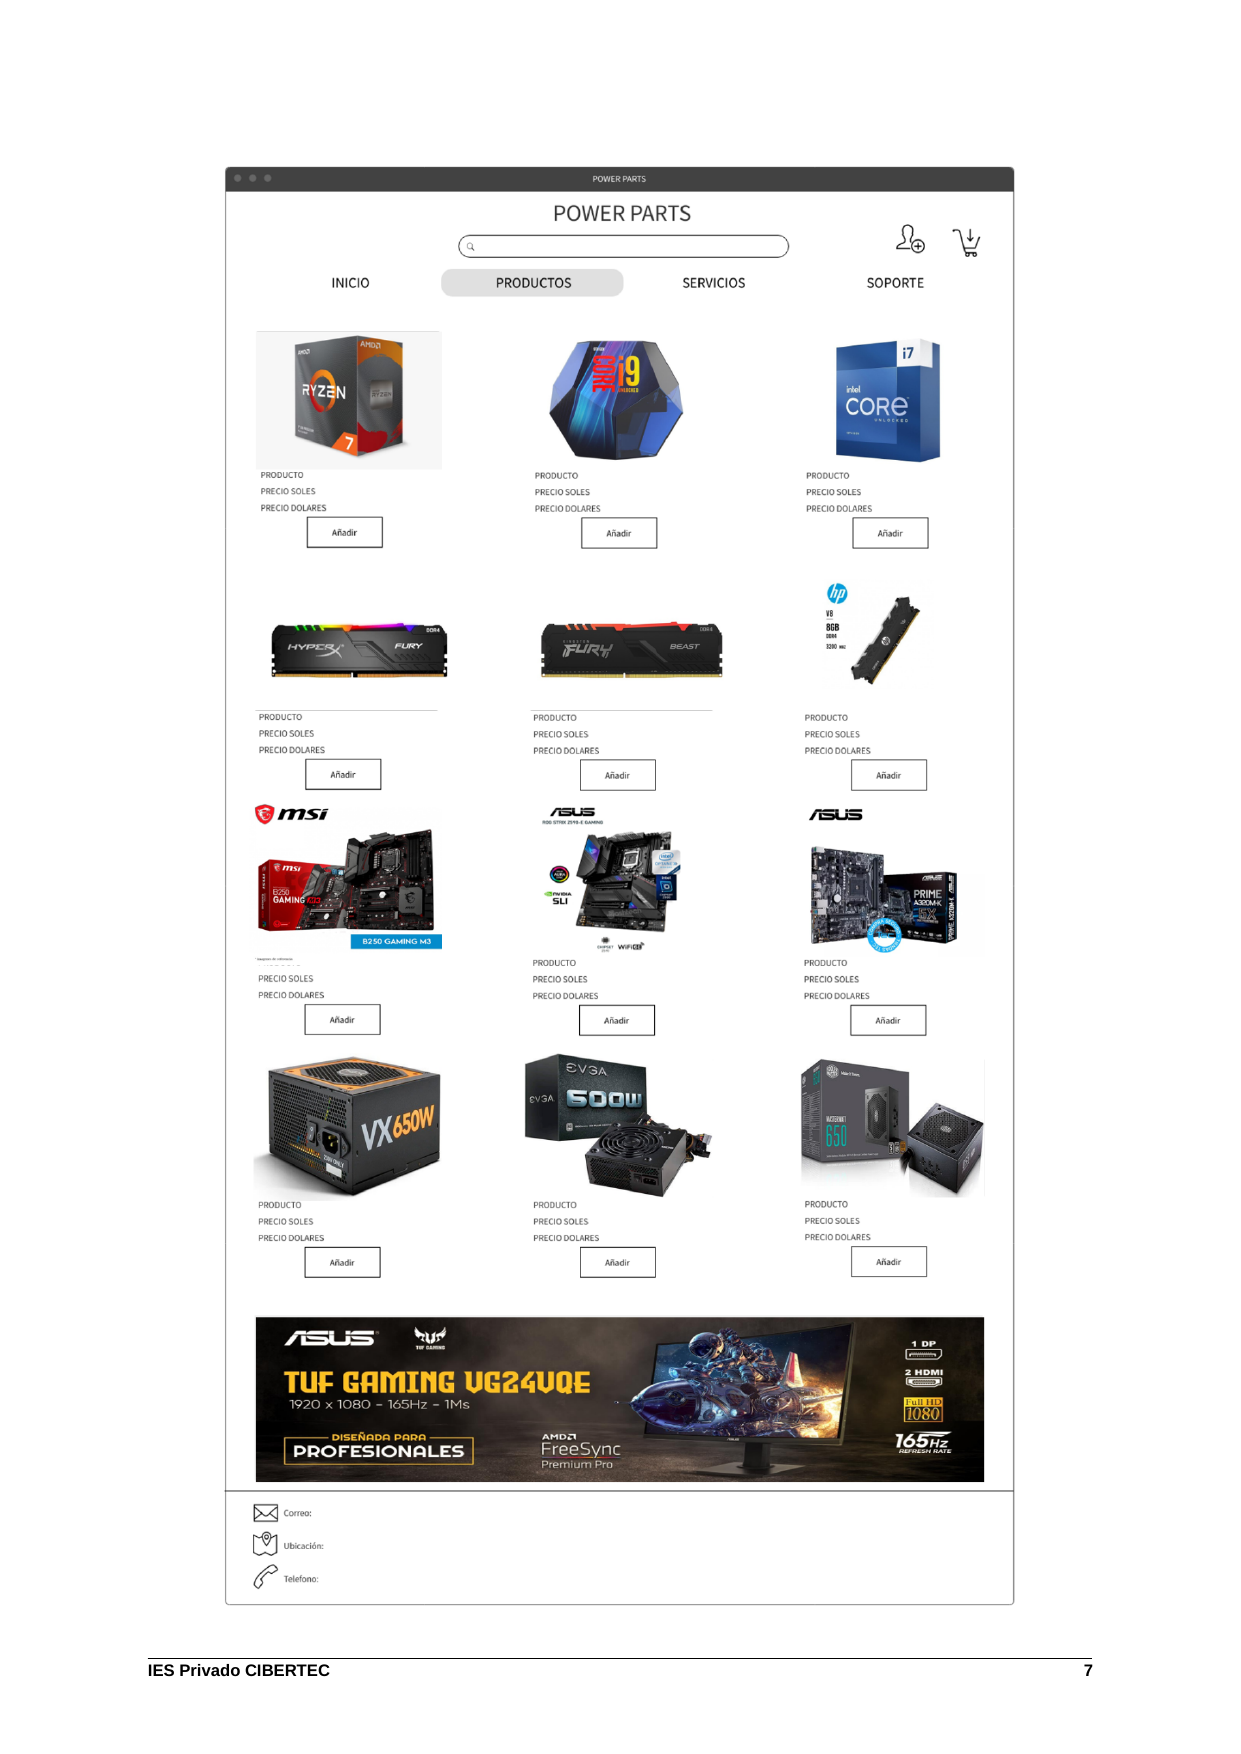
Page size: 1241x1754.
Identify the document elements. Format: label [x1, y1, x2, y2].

picture [198, 159, 1042, 1633]
